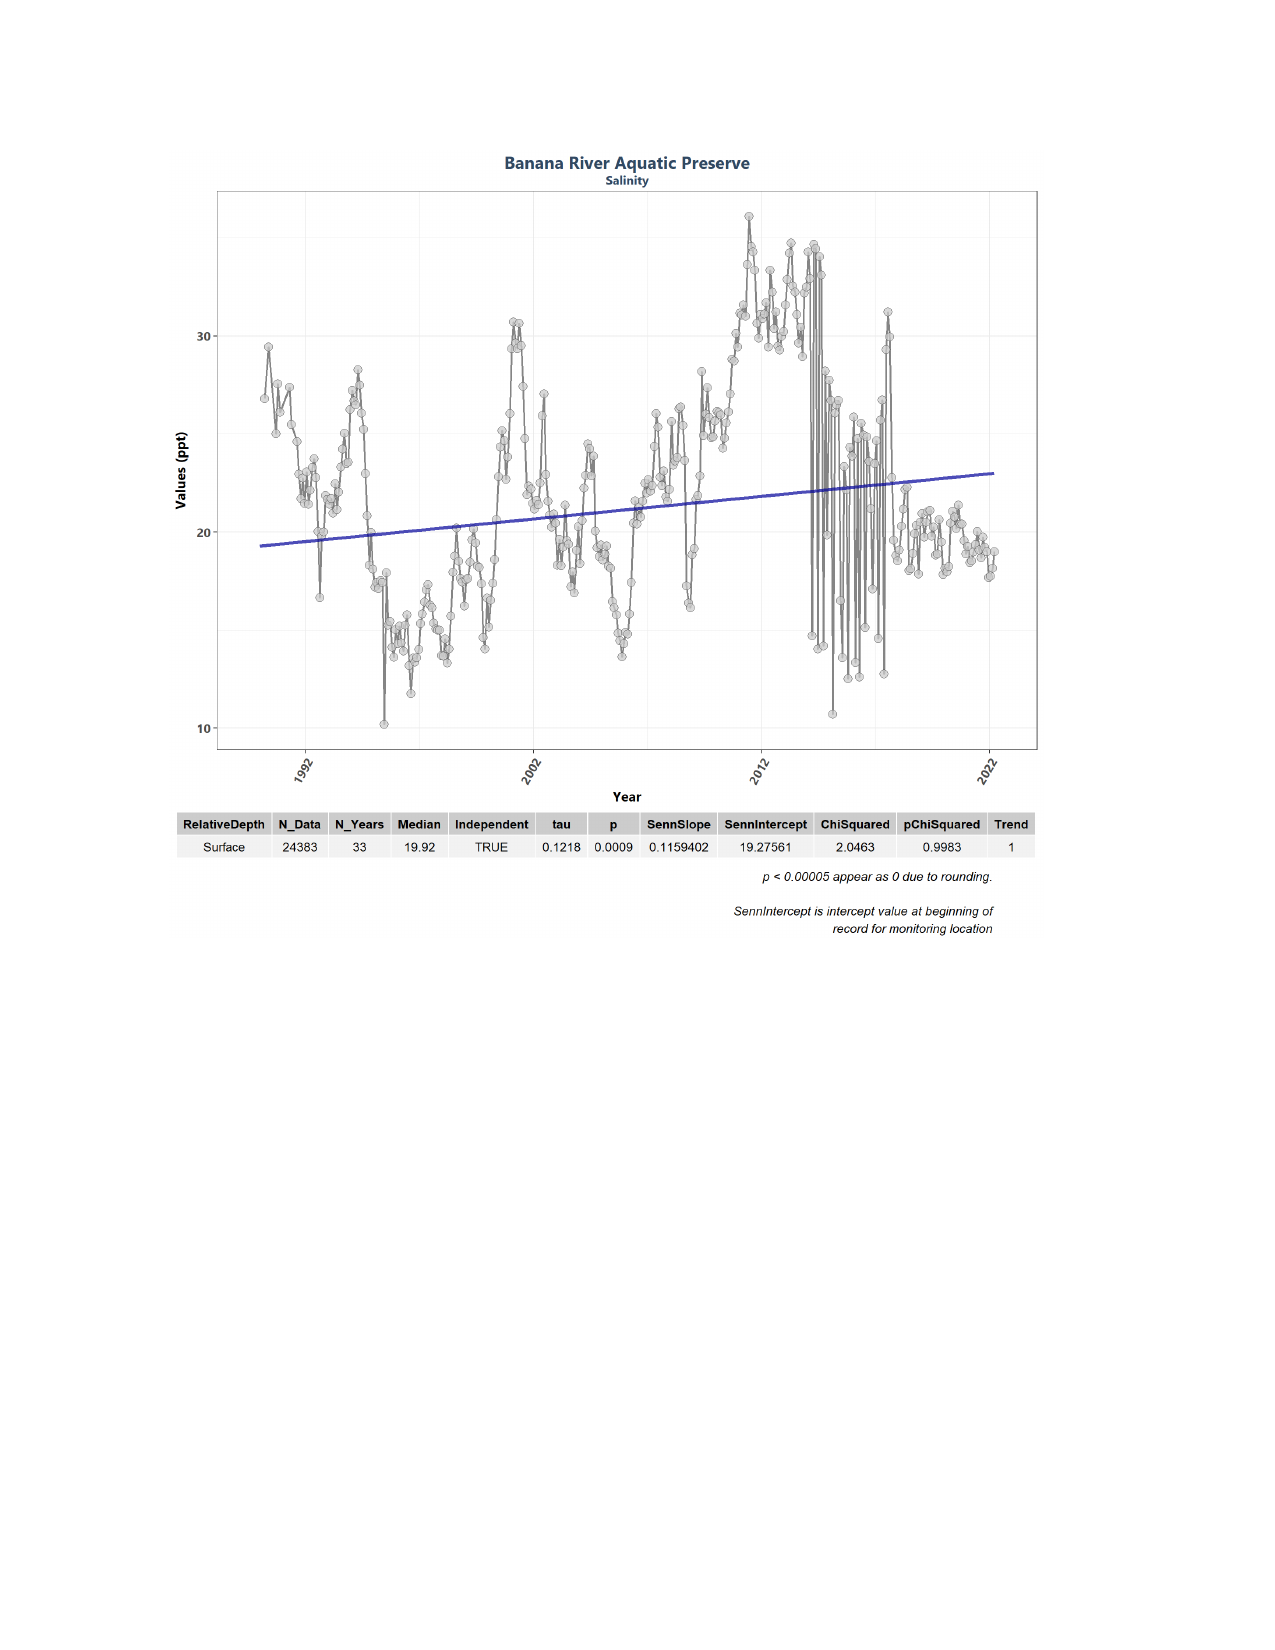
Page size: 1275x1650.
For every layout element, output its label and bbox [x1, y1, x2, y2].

picture [168, 150, 1044, 938]
